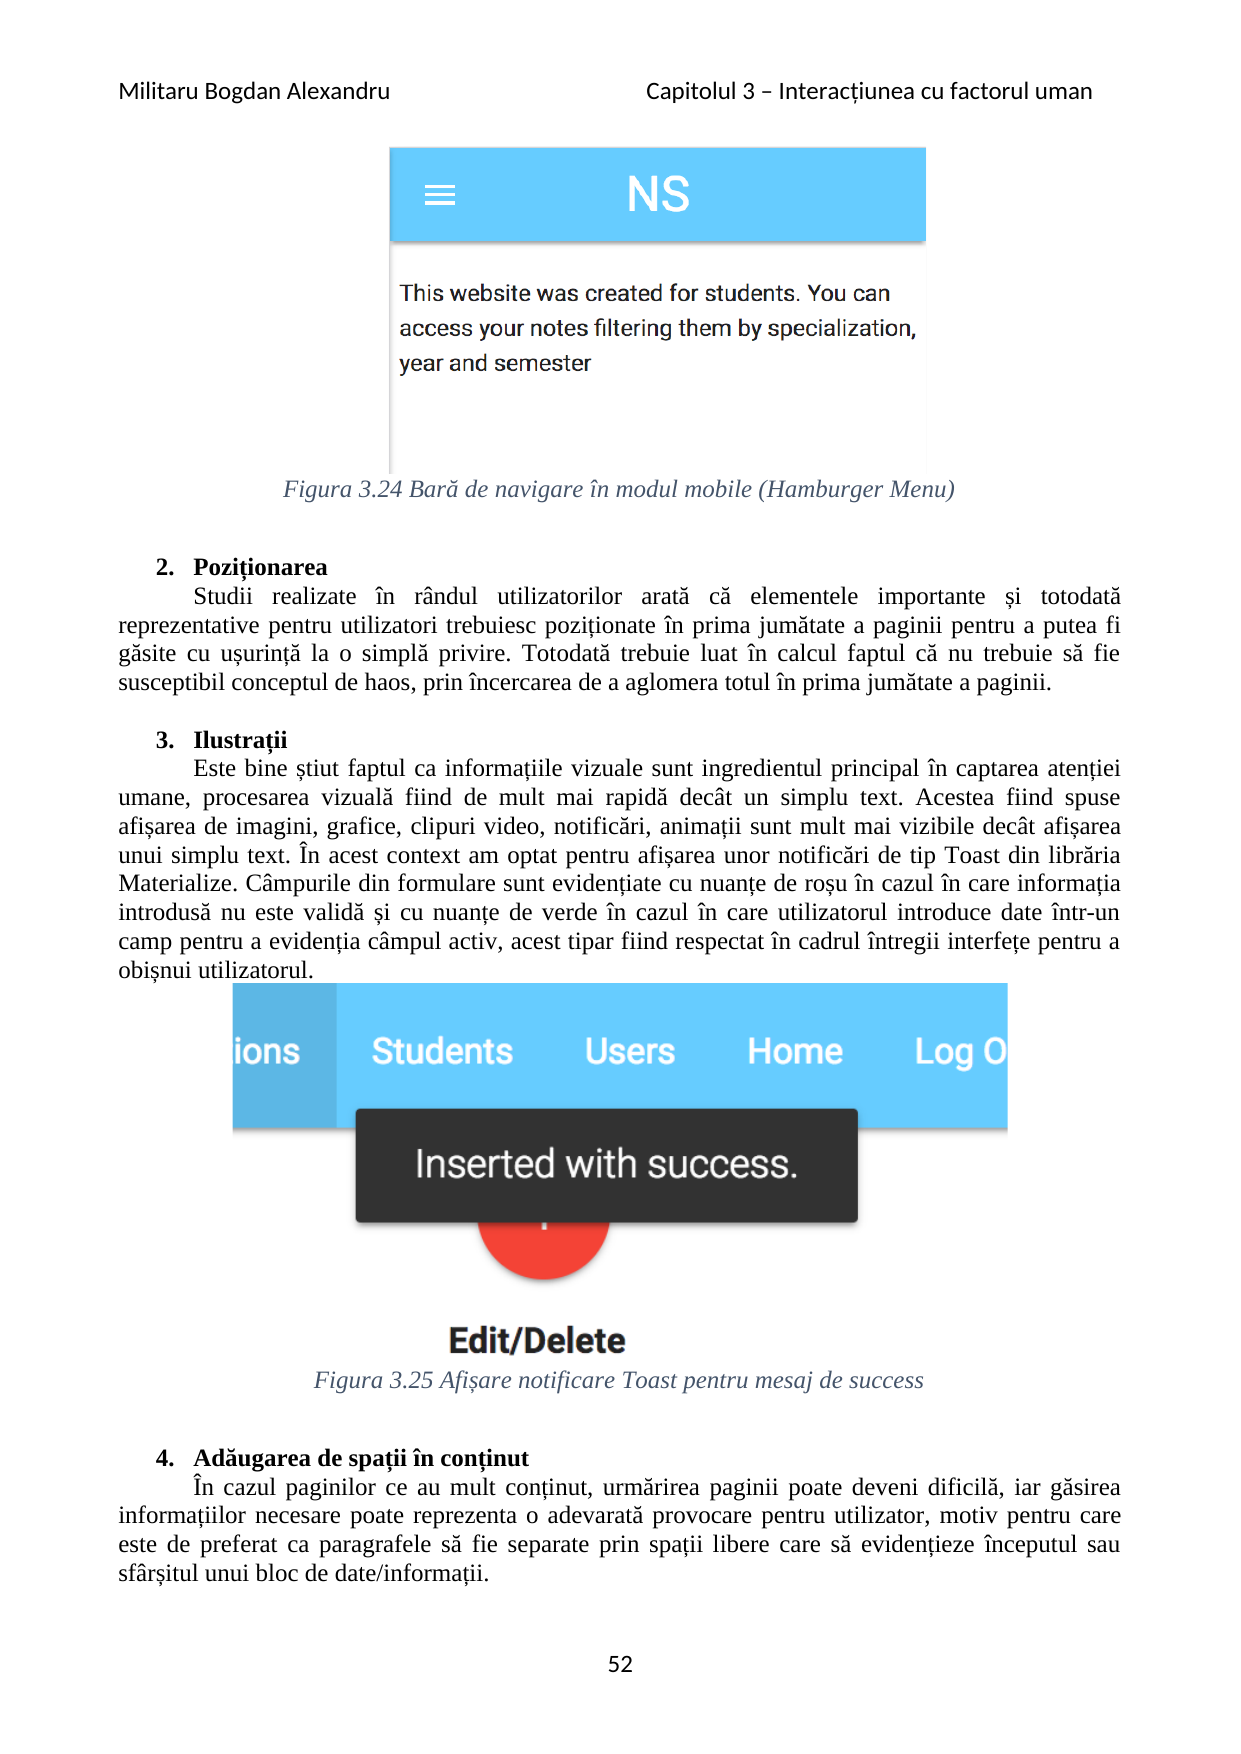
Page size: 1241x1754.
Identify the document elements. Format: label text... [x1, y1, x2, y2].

list Ilustrații [156, 725, 1122, 753]
list Adăugarea de spații în conținut [156, 1443, 1122, 1472]
list Poziționarea [156, 552, 1122, 581]
picture [388, 146, 927, 474]
text Este bine știut faptul ca informațiile vizuale sunt ingredientul principal în captarea atenției umane, procesarea vizuală fiind de mult mai rapidă decât un simplu text. Acestea fiind spuse afișarea de imagini, grafice, clipuri video, notificări, animații sunt mult mai vizibile decât afișarea unui simplu text. În acest context am optat pentru afișarea unor notificări de tip Toast din librăria Materialize. Câmpurile din formulare sunt evidențiate cu nuanțe de roșu în cazul în care informația introdusă nu este validă și cu nuanțe de verde în cazul în care utilizatorul introduce date într-un camp pentru a evidenția câmpul activ, acest tipar fiind respectat în cadrul întregii interfețe pentru a obișnui utilizatorul. [118, 753, 1122, 983]
text Studii realizate în rândul utilizatorilor arată că elementele importante și totodată reprezentative pentru utilizatori trebuiesc poziționate în prima jumătate a paginii pentru a putea fi găsite cu ușurință la o simplă privire. Totodată trebuie luat în calcul faptul că nu trebuie să fie susceptibil conceptul de haos, prin încercarea de a aglomera totul în prima jumătate a paginii. [118, 581, 1122, 696]
picture [232, 983, 1008, 1365]
text În cazul paginilor ce au mult conținut, urmărirea paginii poate deveni dificilă, iar găsirea informațiilor necesare poate reprezenta o adevarată provocare pentru utilizator, motiv pentru care este de preferat ca paragrafele să fie separate prin spații libere care să evidențieze începutul sau sfârșitul unui bloc de date/informații. [118, 1472, 1122, 1587]
